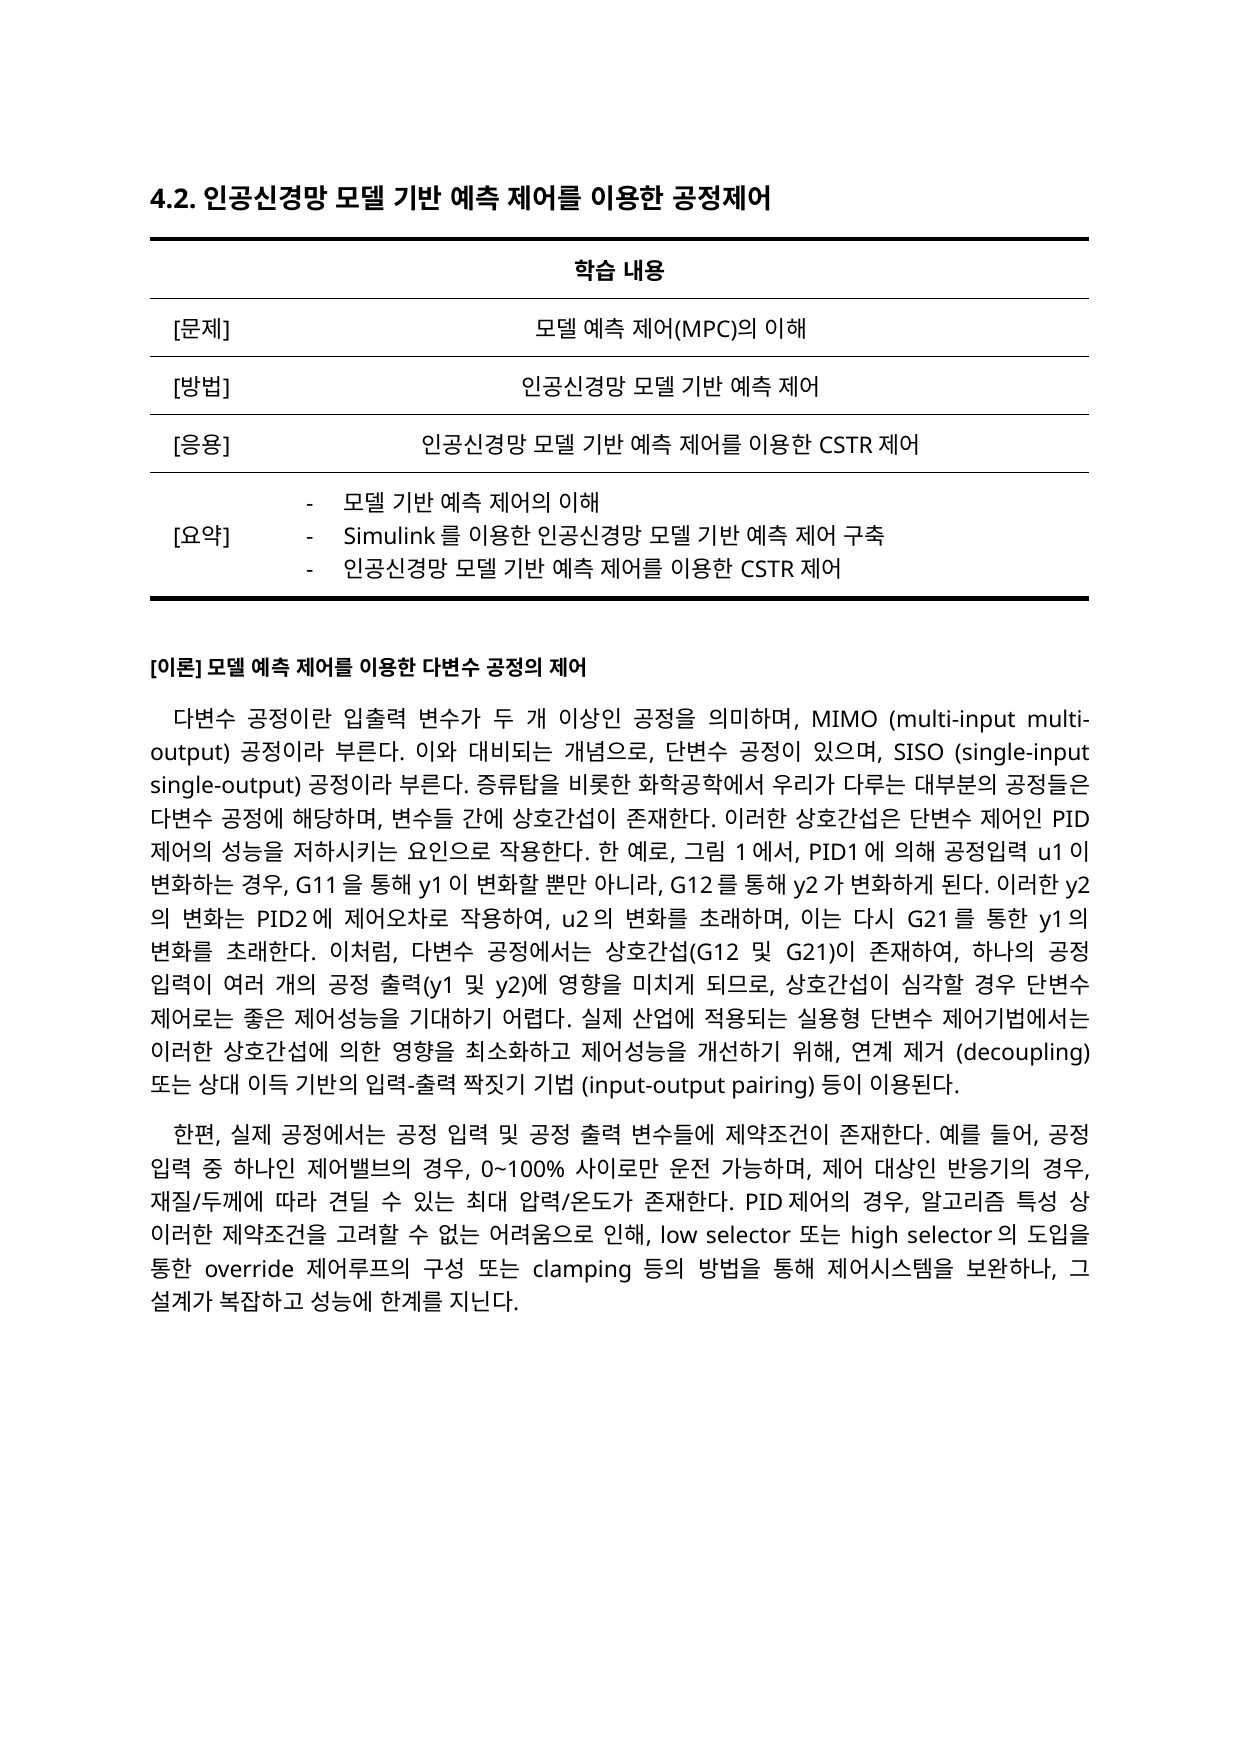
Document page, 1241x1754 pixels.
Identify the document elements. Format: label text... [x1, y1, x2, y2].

table_cell 모델 기반 예측 제어의 이해 Simulink를 이용한 인공신경망 모델 기반 예측 제어 구축 인공신경망 모델 기반 예측 제어를 이용한 CSTR 제어 [253, 473, 1089, 596]
table_cell [문제] [150, 299, 253, 356]
table_cell [요약] [150, 473, 253, 596]
table_cell [방법] [150, 357, 253, 414]
text [이론] 모델 예측 제어를 이용한 다변수 공정의 제어 [150, 651, 1090, 682]
table_cell 인공신경망 모델 기반 예측 제어 [253, 357, 1089, 414]
text 한편, 실제 공정에서는 공정 입력 및 공정 출력 변수들에 제약조건이 존재한다. 예를 들어, 공정 입력 중 하나인 제어밸브의 경우, 0~100% 사이로만 운전 가능하며, 제어 대상인 반응기의 경우, 재질/두께에 따라 견딜 수 있는 최대 압력/온도가 존재한다. PID제어의 경우, 알고리즘 특성 상 이러한 제약조건을 고려할 수 없는 어려움으로 인해, low selector 또는 high selector의 도입을 통한 override 제어루프의 구성 또는 clamping 등의 방법을 통해 제어시스템을 보완하나, 그 설계가 복잡하고 성능에 한계를 지닌다. [150, 1117, 1090, 1317]
table_cell [응용] [150, 415, 253, 472]
text 다변수 공정이란 입출력 변수가 두 개 이상인 공정을 의미하며, MIMO (multi-input multi-output) 공정이라 부른다. 이와 대비되는 개념으로, 단변수 공정이 있으며, SISO (single-input single-output) 공정이라 부른다. 증류탑을 비롯한 화학공학에서 우리가 다루는 대부분의 공정들은 다변수 공정에 해당하며, 변수들 간에 상호간섭이 존재한다. 이러한 상호간섭은 단변수 제어인 PID 제어의 성능을 저하시키는 요인으로 작용한다. 한 예로, 그림 1에서, PID1에 의해 공정입력 u1이 변화하는 경우, G11을 통해 y1이 변화할 뿐만 아니라, G12를 통해 y2가 변화하게 된다. 이러한 y2의 변화는 PID2에 제어오차로 작용하여, u2의 변화를 초래하며, 이는 다시 G21를 통한 y1의 변화를 초래한다. 이처럼, 다변수 공정에서는 상호간섭(G12 및 G21)이 존재하여, 하나의 공정 입력이 여러 개의 공정 출력(y1 및 y2)에 영향을 미치게 되므로, 상호간섭이 심각할 경우 단변수 제어로는 좋은 제어성능을 기대하기 어렵다. 실제 산업에 적용되는 실용형 단변수 제어기법에서는 이러한 상호간섭에 의한 영향을 최소화하고 제어성능을 개선하기 위해, 연계 제거 (decoupling) 또는 상대 이득 기반의 입력-출력 짝짓기 기법 (input-output pairing) 등이 이용된다. [150, 701, 1090, 1101]
subtitle 4.2. 인공신경망 모델 기반 예측 제어를 이용한 공정제어 [150, 177, 1090, 217]
table_header 학습 내용 [150, 241, 1089, 298]
table_cell 모델 예측 제어(MPC)의 이해 [253, 299, 1089, 356]
table_cell 인공신경망 모델 기반 예측 제어를 이용한 CSTR 제어 [253, 415, 1089, 472]
